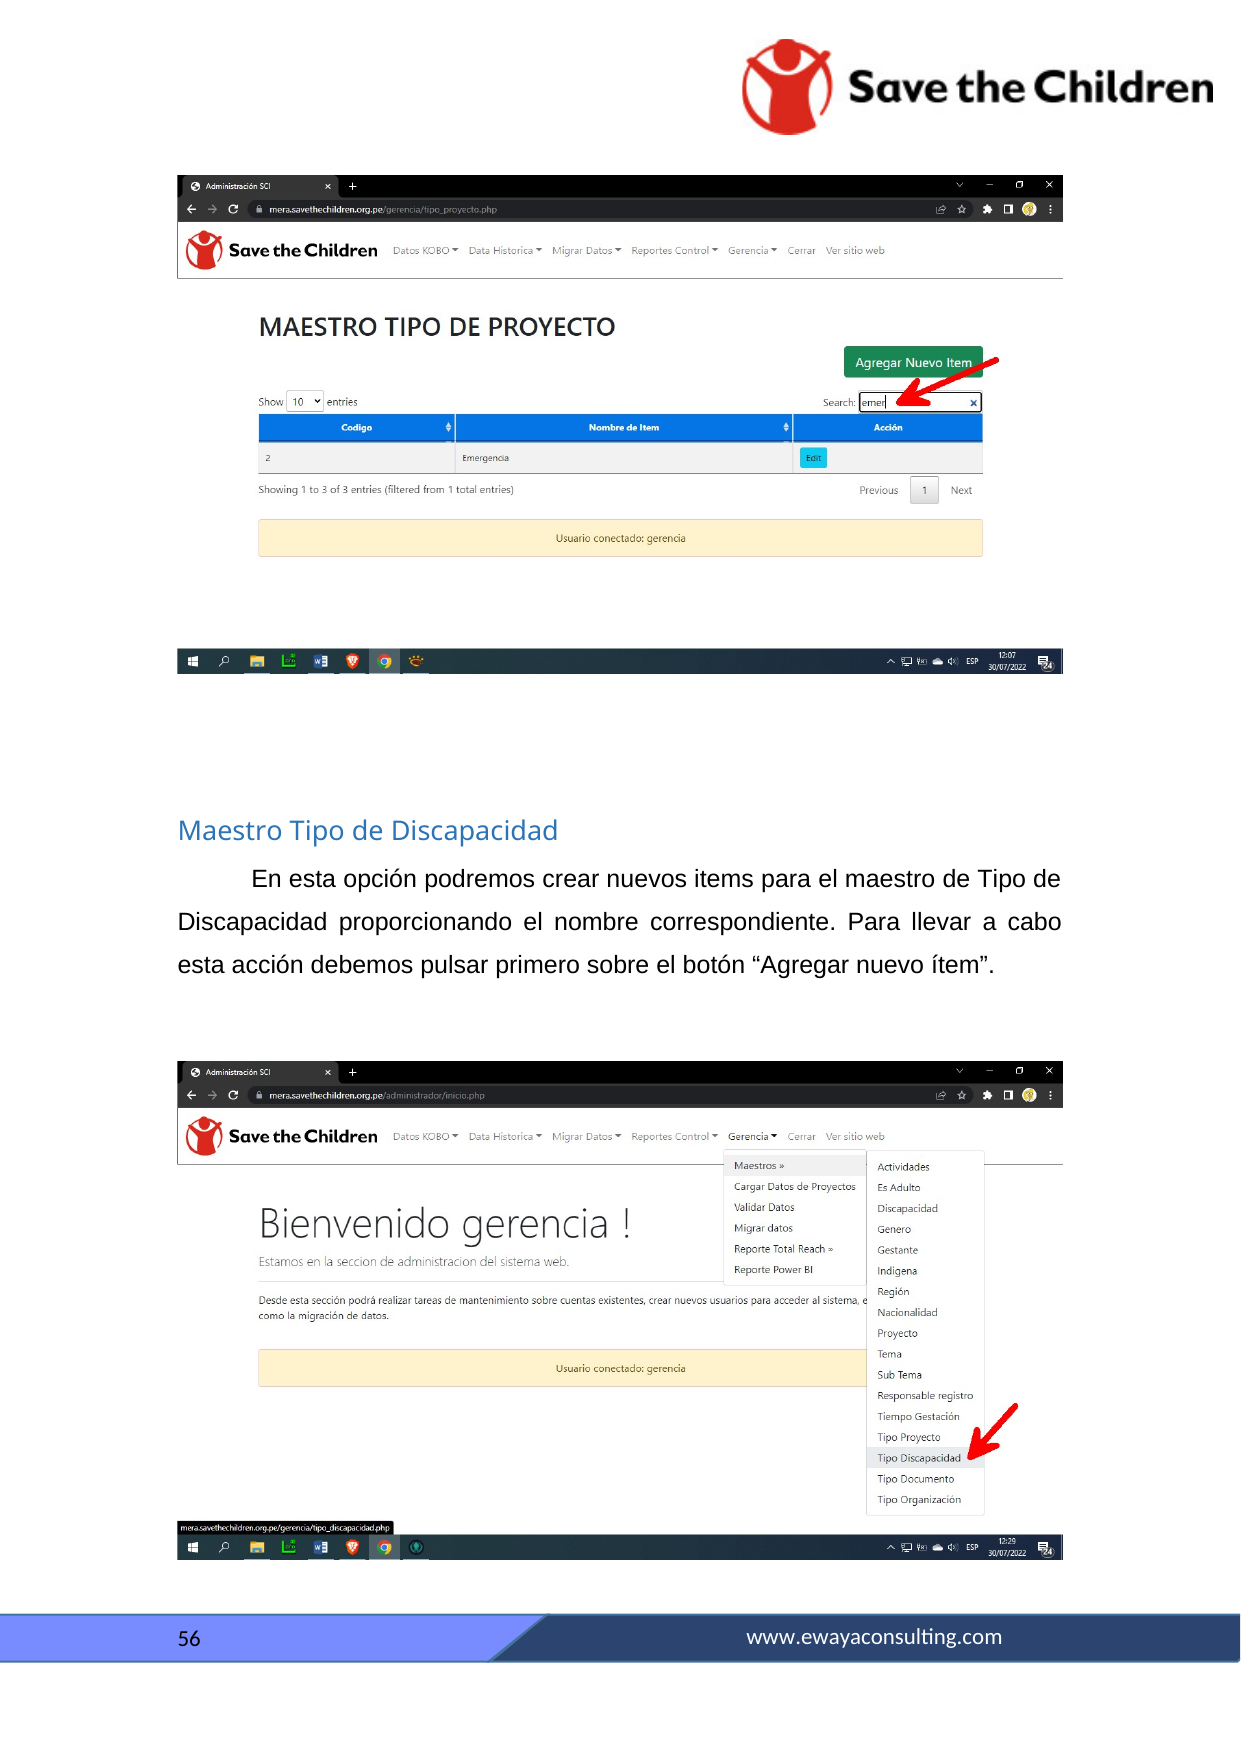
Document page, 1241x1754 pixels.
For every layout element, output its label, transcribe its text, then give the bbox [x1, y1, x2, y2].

text En esta opción podremos crear nuevos items para el maestro de Tipo de Discapacidad proporcionando el nombre correspondiente. Para llevar a cabo esta acción debemos pulsar primero sobre el botón “Agregar nuevo ítem”. [177, 864, 1063, 979]
picture [177, 175, 1063, 674]
picture [742, 39, 1213, 135]
picture [177, 1061, 1063, 1560]
subtitle Maestro Tipo de Discapacidad [177, 811, 1063, 848]
